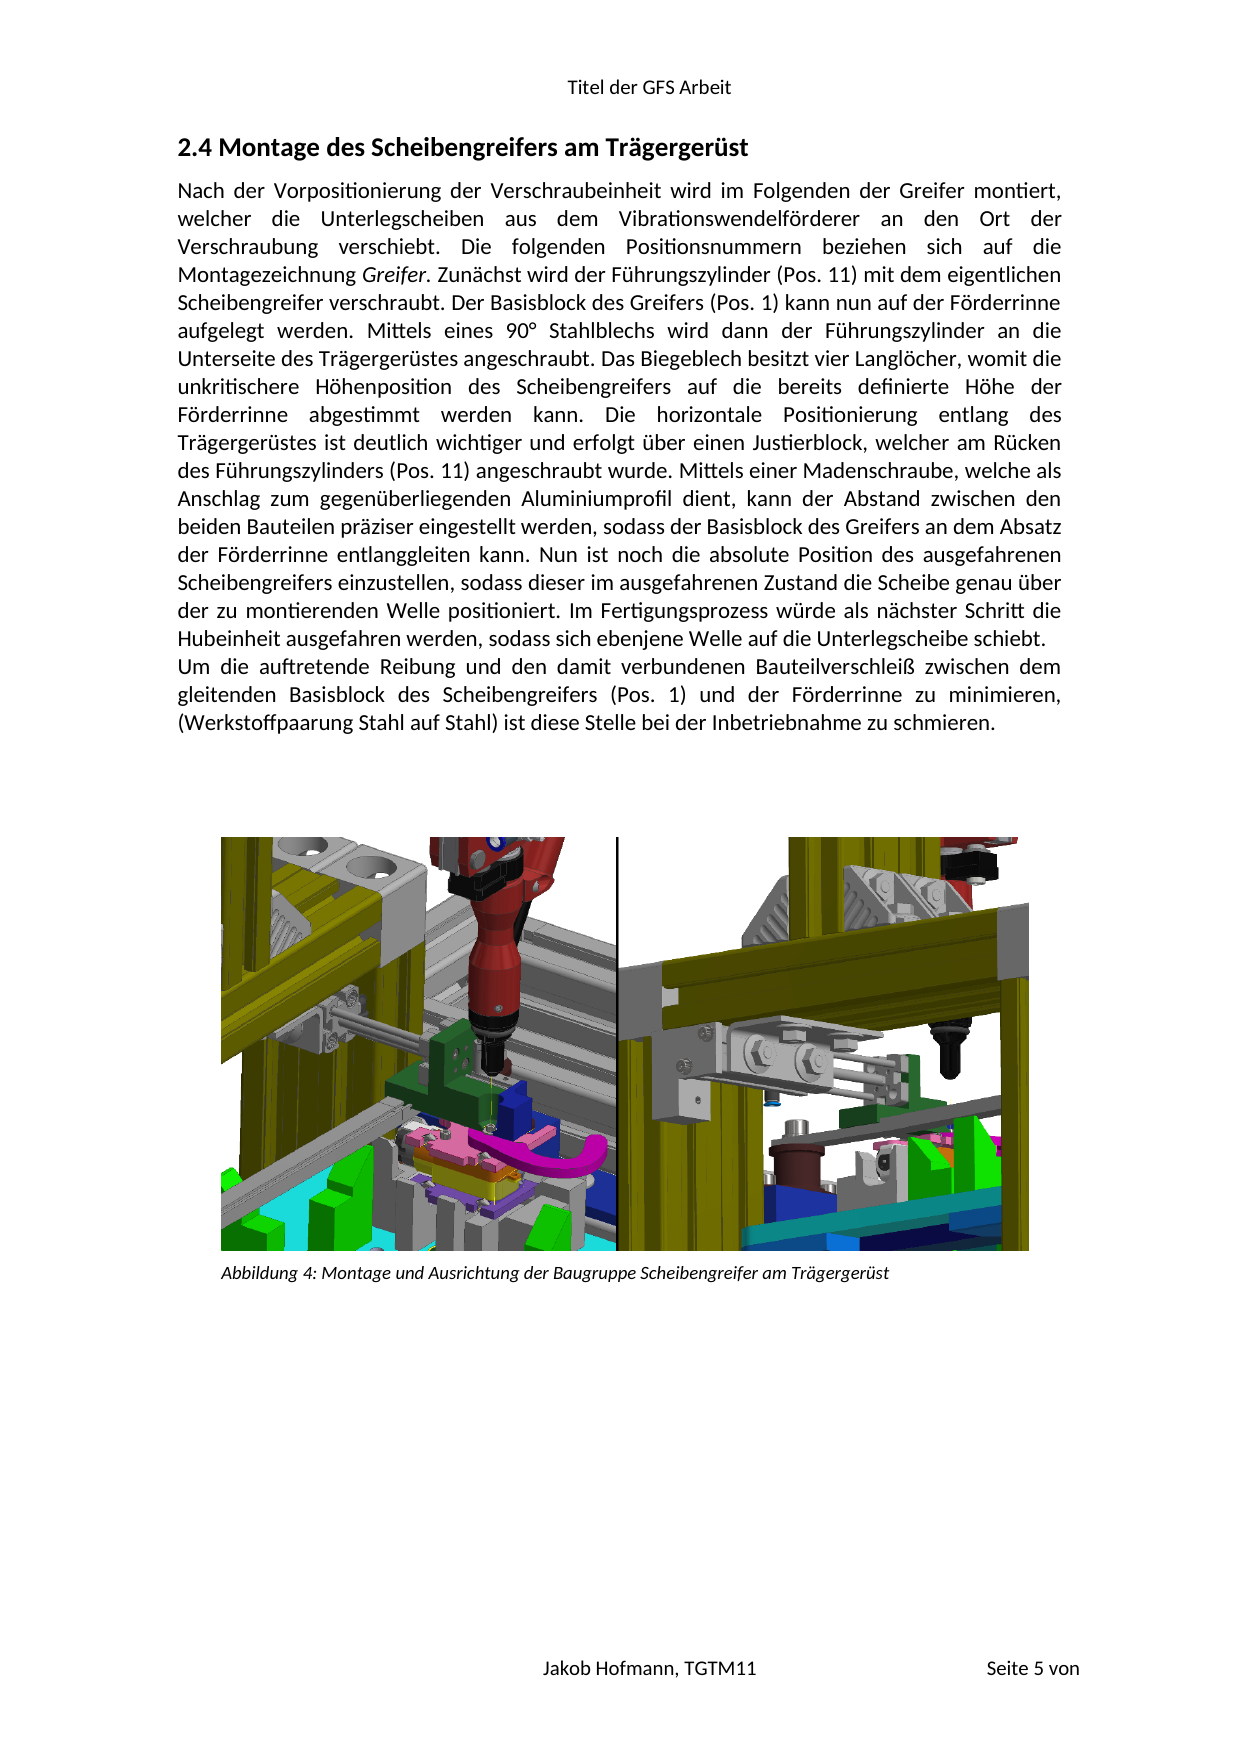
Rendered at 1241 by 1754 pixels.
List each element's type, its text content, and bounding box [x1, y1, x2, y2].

text Um die auftretende Reibung und den damit verbundenen Bauteilverschleiß zwischen dem gleitenden Basisblock des Scheibengreifers (Pos. 1) und der Förderrinne zu minimieren, (Werkstoffpaarung Stahl auf Stahl) ist diese Stelle bei der Inbetriebnahme zu schmieren. [177, 652, 1063, 737]
subtitle 2.4 Montage des Scheibengreifers am Trägergerüst [177, 131, 1063, 164]
text Nach der Vorpositionierung der Verschraubeinheit wird im Folgenden der Greifer montiert, welcher die Unterlegscheiben aus dem Vibrationswendelförderer an den Ort der Verschraubung verschiebt. Die folgenden Positionsnummern beziehen sich auf die Montagezeichnung Greifer. Zunächst wird der Führungszylinder (Pos. 11) mit dem eigentlichen Scheibengreifer verschraubt. Der Basisblock des Greifers (Pos. 1) kann nun auf der Förderrinne aufgelegt werden. Mittels eines 90° Stahlblechs wird dann der Führungszylinder an die Unterseite des Trägergerüstes angeschraubt. Das Biegeblech besitzt vier Langlöcher, womit die unkritischere Höhenposition des Scheibengreifers auf die bereits definierte Höhe der Förderrinne abgestimmt werden kann. Die horizontale Positionierung entlang des Trägergerüstes ist deutlich wichtiger und erfolgt über einen Justierblock, welcher am Rücken des Führungszylinders (Pos. 11) angeschraubt wurde. Mittels einer Madenschraube, welche als Anschlag zum gegenüberliegenden Aluminiumprofil dient, kann der Abstand zwischen den beiden Bauteilen präziser eingestellt werden, sodass der Basisblock des Greifers an dem Absatz der Förderrinne entlanggleiten kann. Nun ist noch die absolute Position des ausgefahrenen Scheibengreifers einzustellen, sodass dieser im ausgefahrenen Zustand die Scheibe genau über der zu montierenden Welle positioniert. Im Fertigungsprozess würde als nächster Schritt die Hubeinheit ausgefahren werden, sodass sich ebenjene Welle auf die Unterlegscheibe schiebt. [177, 176, 1063, 652]
picture [221, 837, 1029, 1252]
